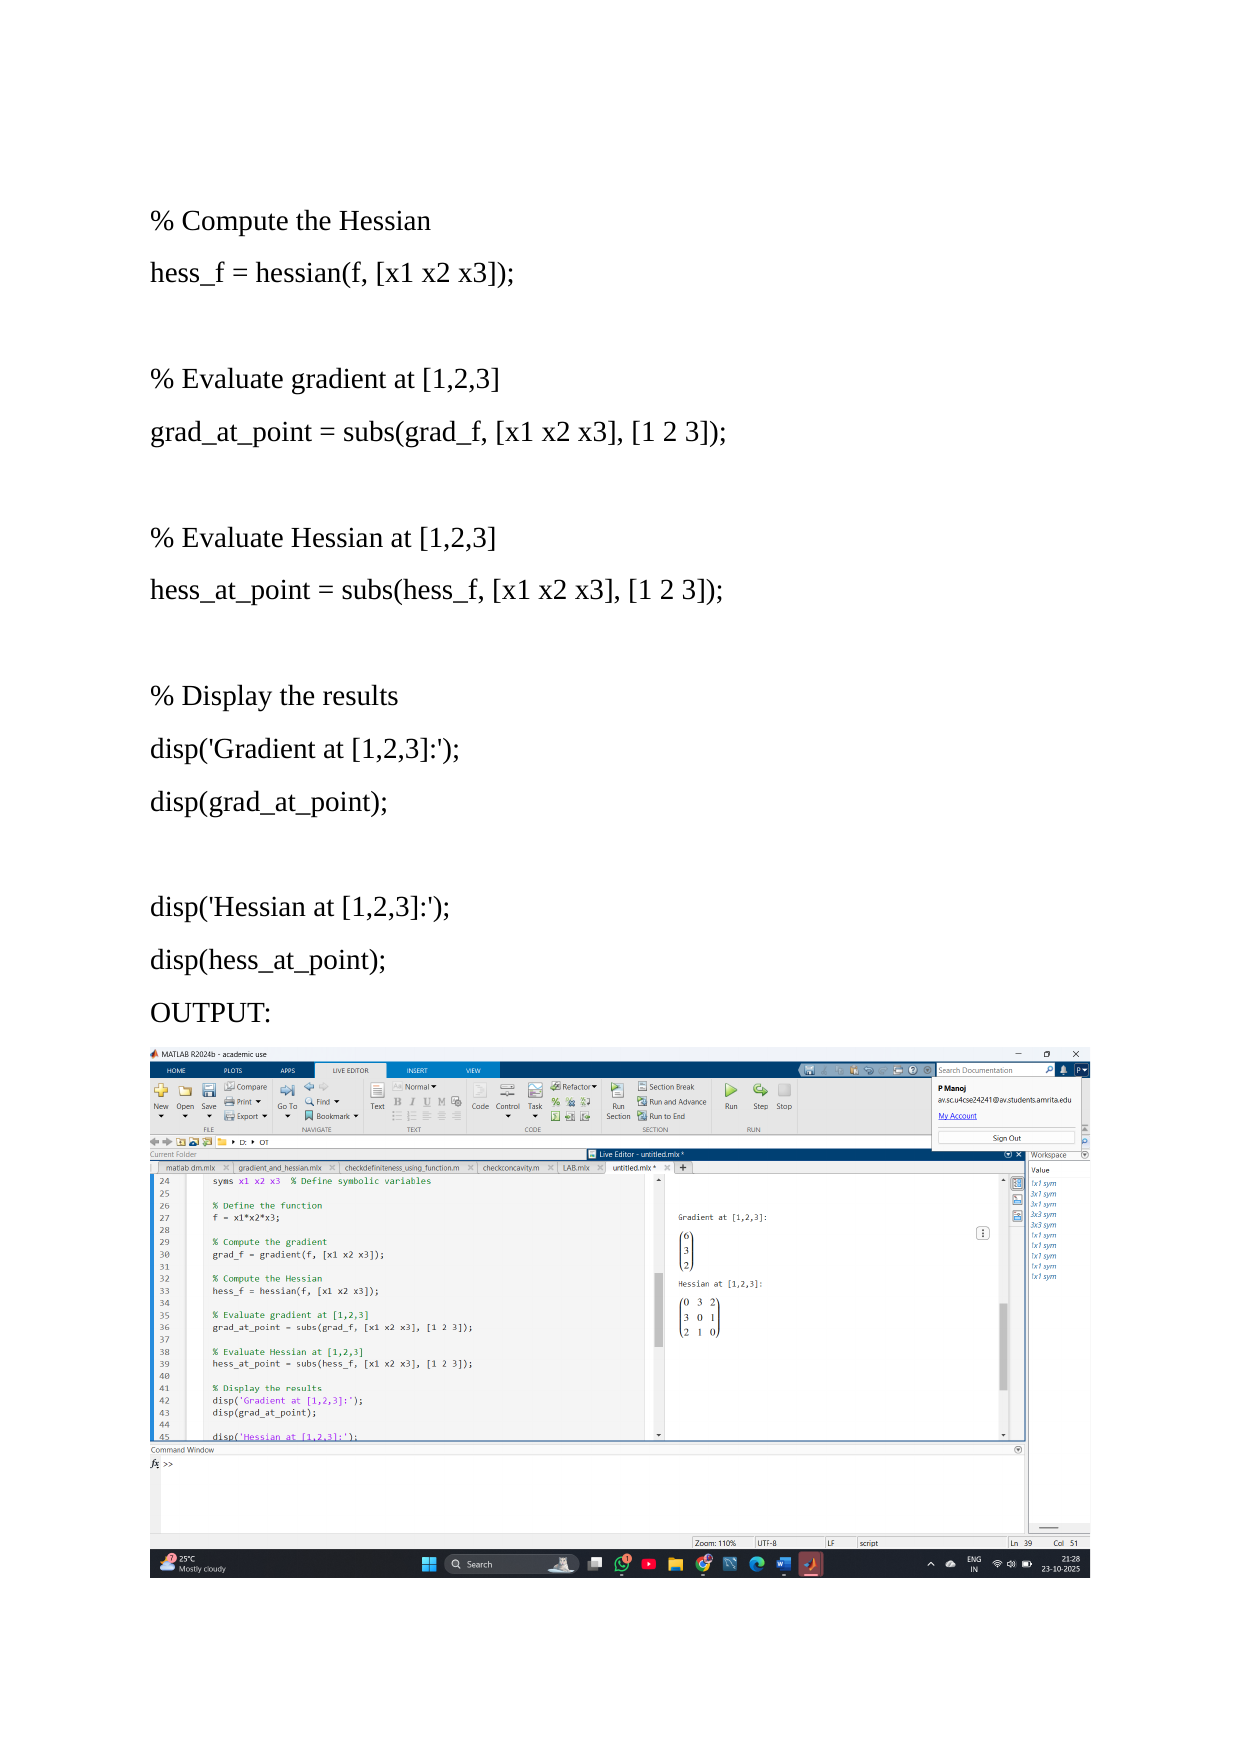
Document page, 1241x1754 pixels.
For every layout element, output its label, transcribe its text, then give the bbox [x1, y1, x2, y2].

text disp(grad_at_point); [150, 784, 1090, 817]
text % Evaluate gradient at [1,2,3] [150, 361, 1090, 395]
text % Evaluate Hessian at [1,2,3] [150, 520, 1090, 553]
text disp('Hessian at [1,2,3]:'); [150, 889, 1090, 923]
text disp(hess_at_point); [150, 942, 1090, 976]
text hess_at_point = subs(hess_f, [x1 x2 x3], [1 2 3]); [150, 572, 1090, 606]
text grad_at_point = subs(grad_f, [x1 x2 x3], [1 2 3]); [150, 414, 1090, 448]
text hess_f = hessian(f, [x1 x2 x3]); [150, 256, 1090, 289]
picture [150, 1047, 1091, 1578]
text % Compute the Hessian [150, 203, 1090, 236]
text % Display the results [150, 678, 1090, 712]
text disp('Gradient at [1,2,3]:'); [150, 731, 1090, 764]
text OUTPUT: [150, 995, 1090, 1028]
